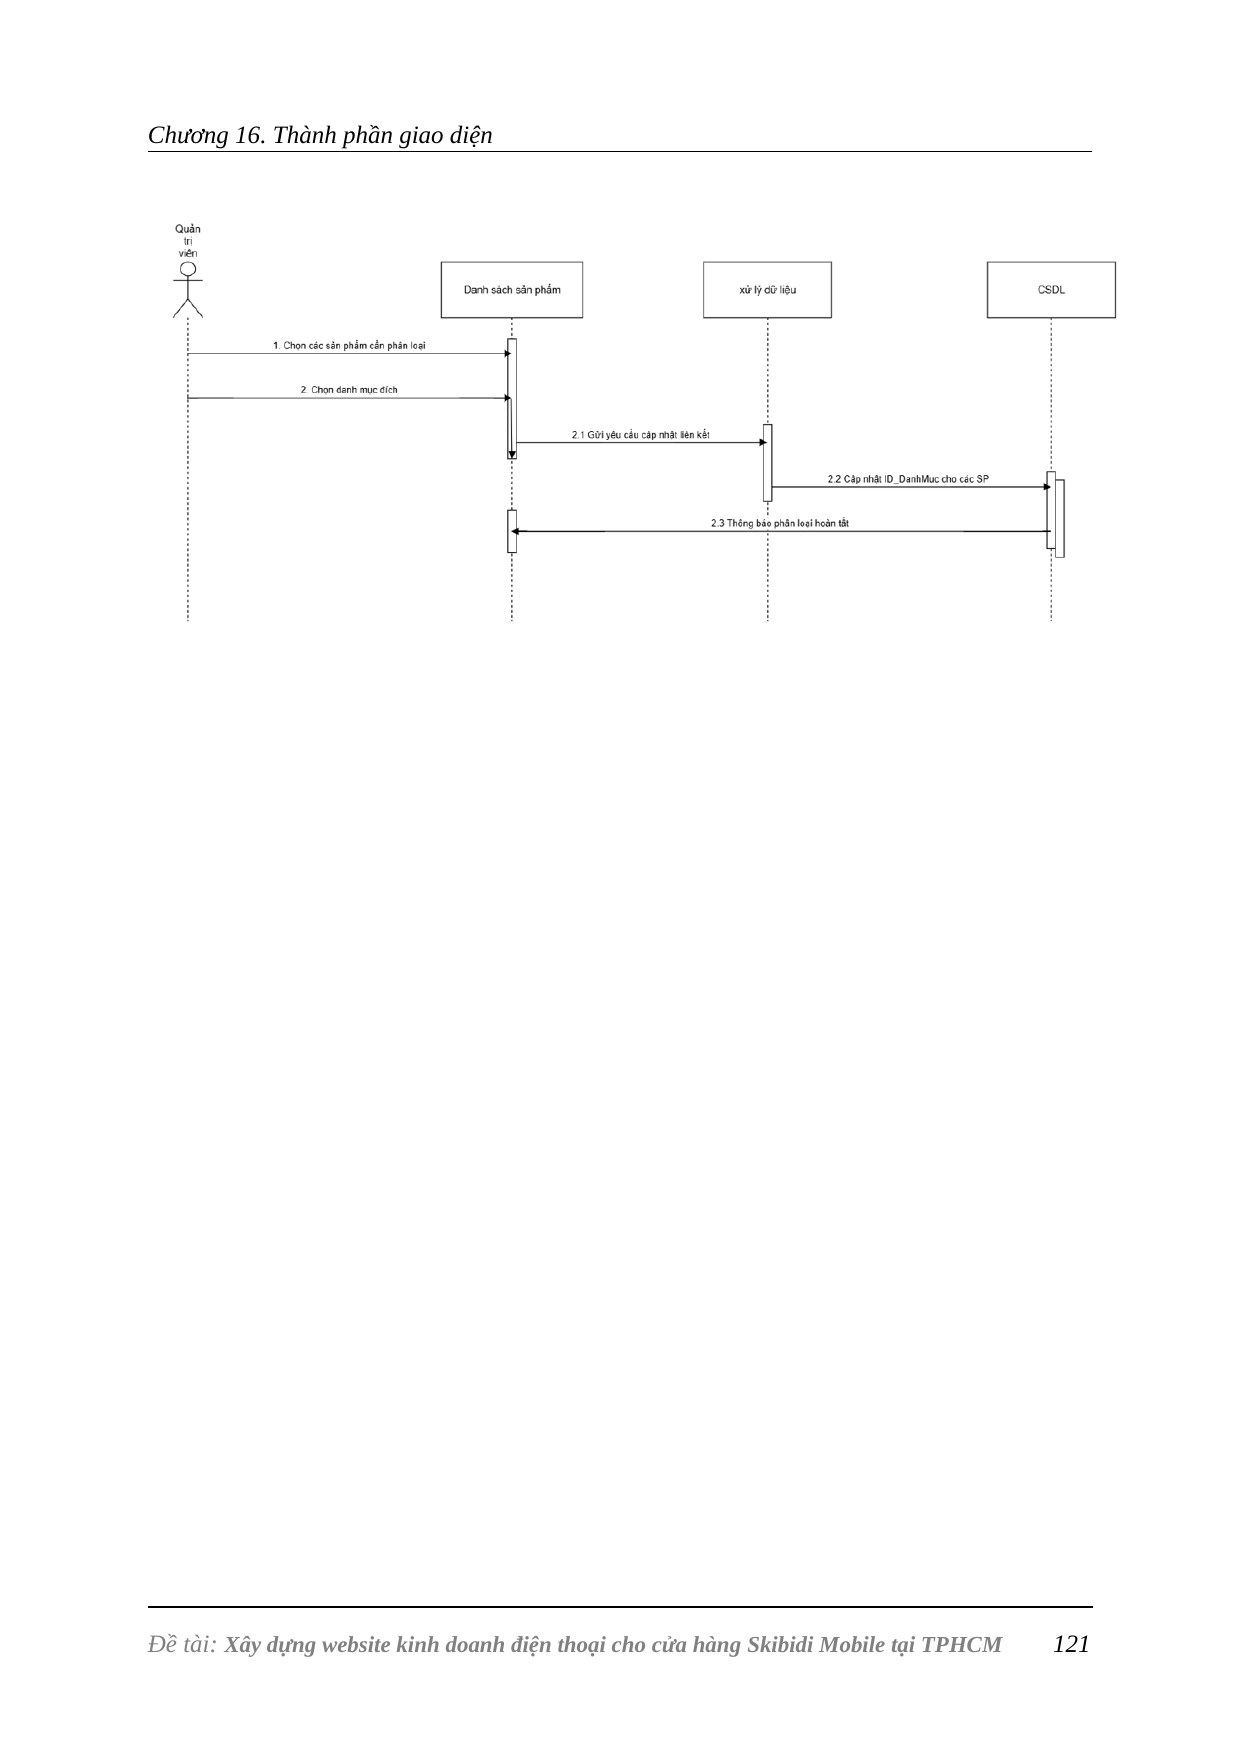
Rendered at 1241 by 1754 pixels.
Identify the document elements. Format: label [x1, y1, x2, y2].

picture [147, 206, 1122, 642]
